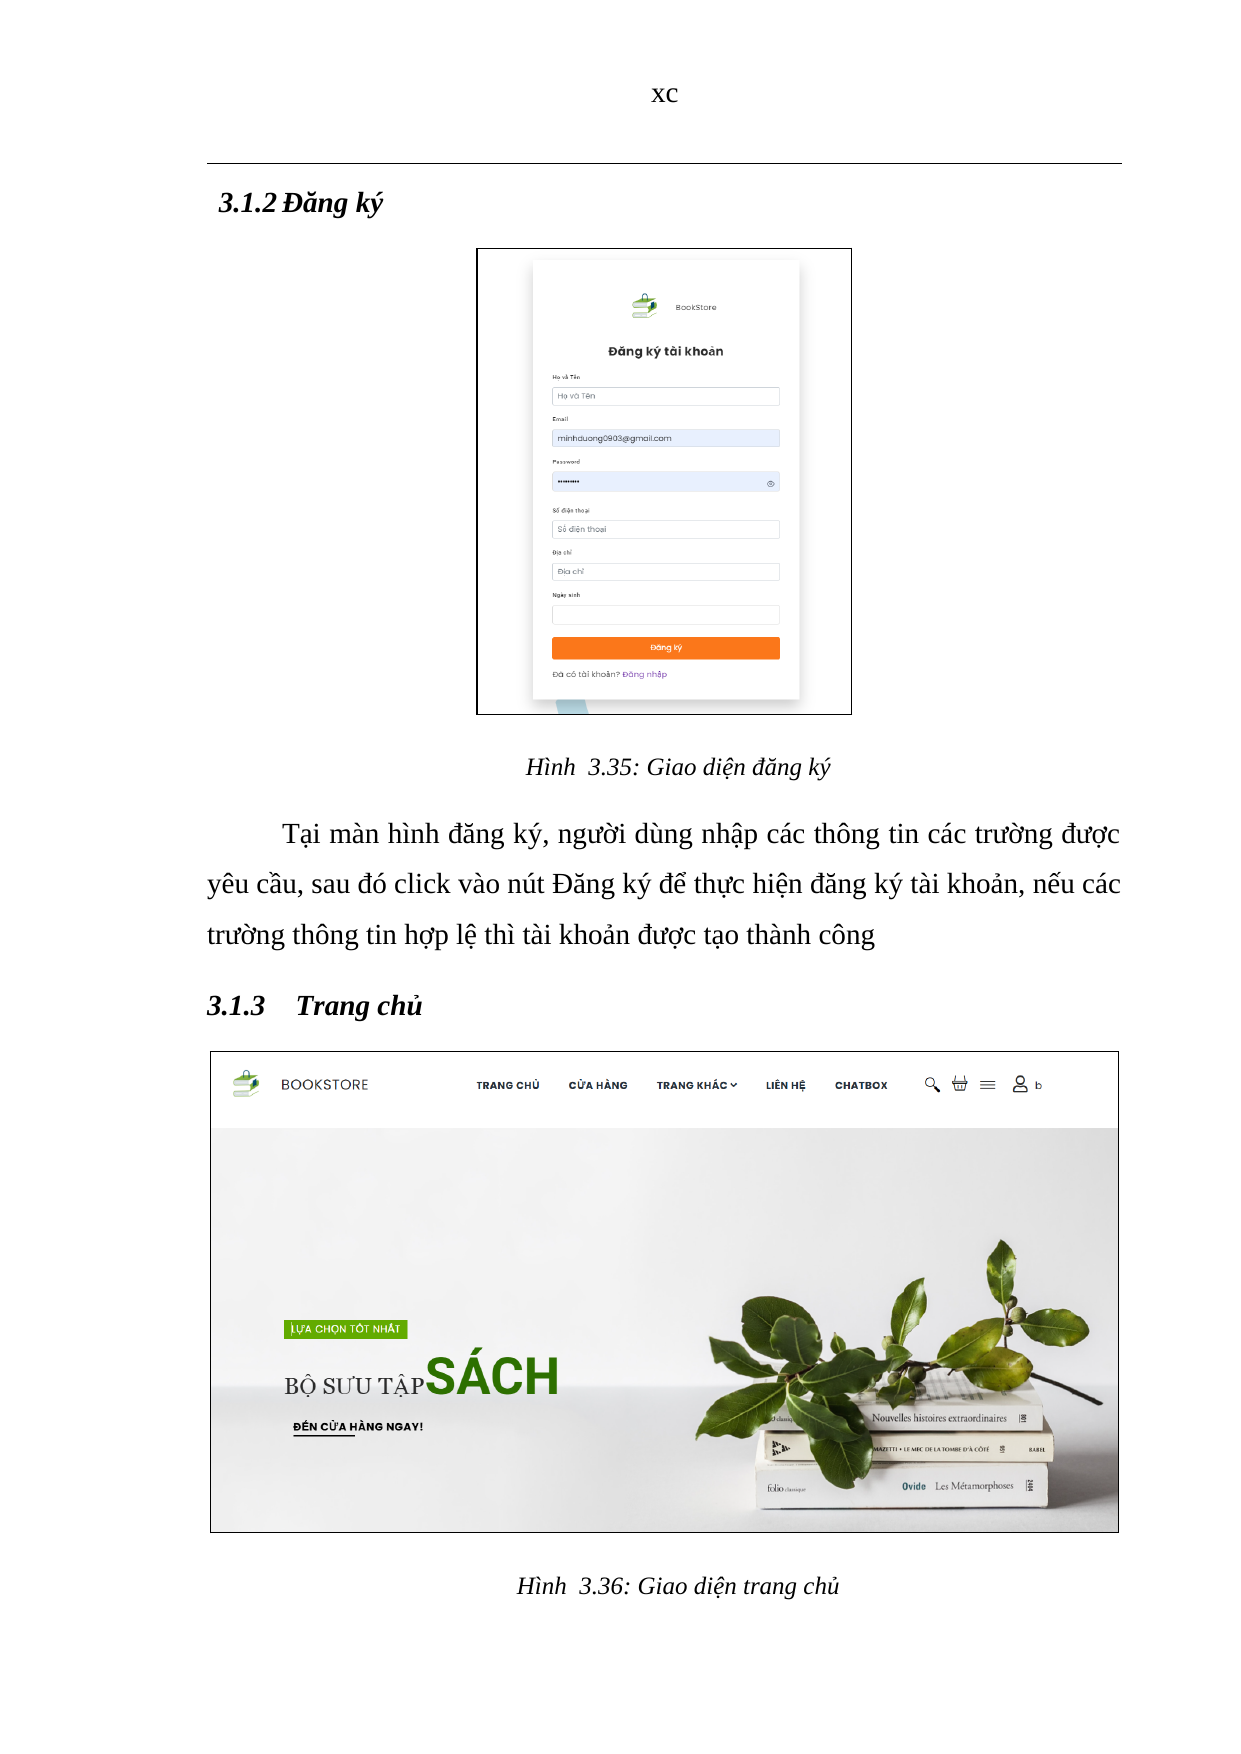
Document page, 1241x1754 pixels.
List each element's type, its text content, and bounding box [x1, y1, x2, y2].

subtitle Trang chủ [207, 988, 1122, 1022]
text Tại màn hình đăng ký, người dùng nhập các thông tin các trường được yêu cầu, sau đó click vào nút Đăng ký để thực hiện đăng ký tài khoản, nếu các trường thông tin hợp lệ thì tài khoản được tạo thành công [207, 816, 1122, 951]
subtitle Đăng ký [218, 185, 1122, 218]
picture [478, 249, 851, 714]
picture [211, 1052, 1118, 1532]
